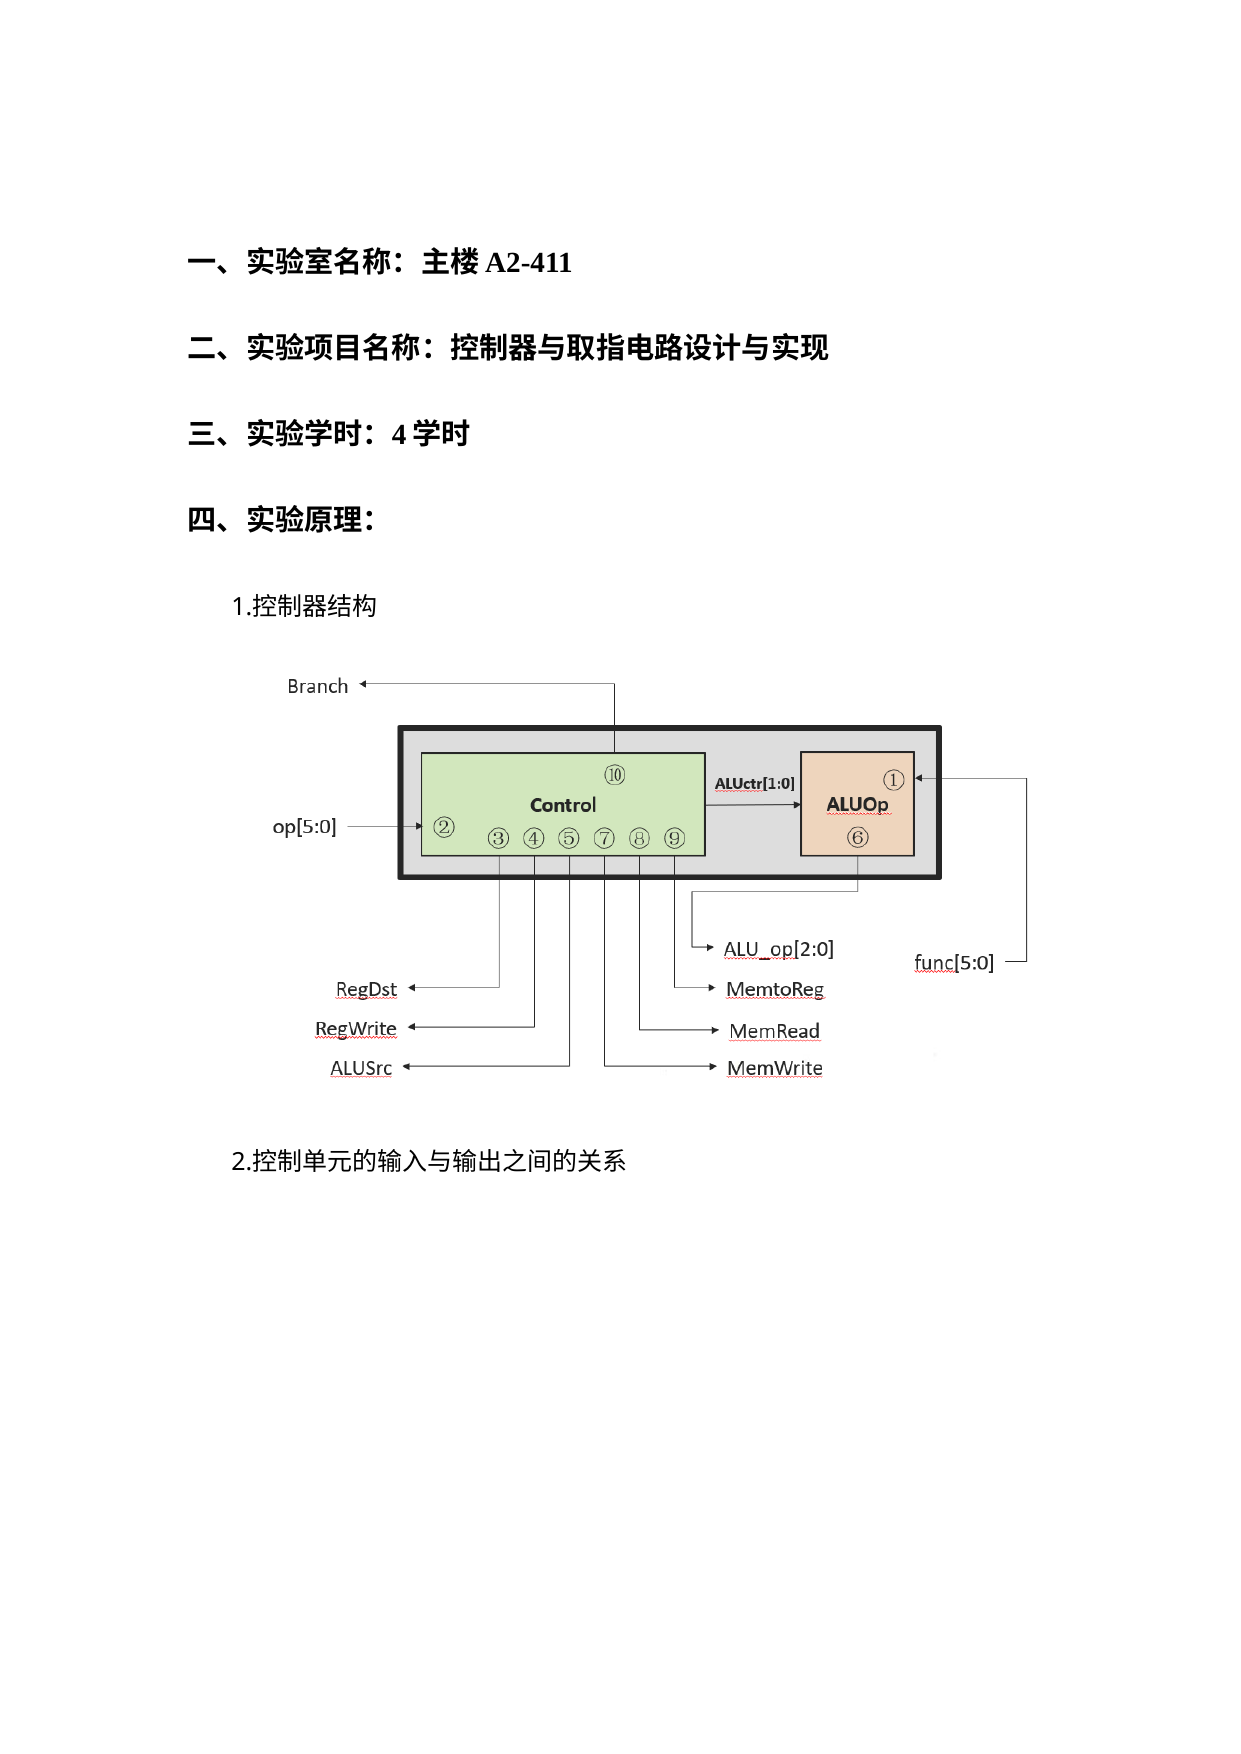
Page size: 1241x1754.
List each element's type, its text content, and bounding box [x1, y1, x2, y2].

text 二、实验项目名称：控制器与取指电路设计与实现 [187, 313, 1053, 378]
picture [231, 654, 1036, 1106]
text 1.控制器结构 [187, 572, 1053, 637]
text 2.控制单元的输入与输出之间的关系 [187, 1127, 1053, 1192]
text 四、实验原理： [187, 485, 1053, 550]
text 三、实验学时：4学时 [187, 399, 1053, 464]
text 一、实验室名称：主楼A2-411 [187, 227, 1053, 292]
